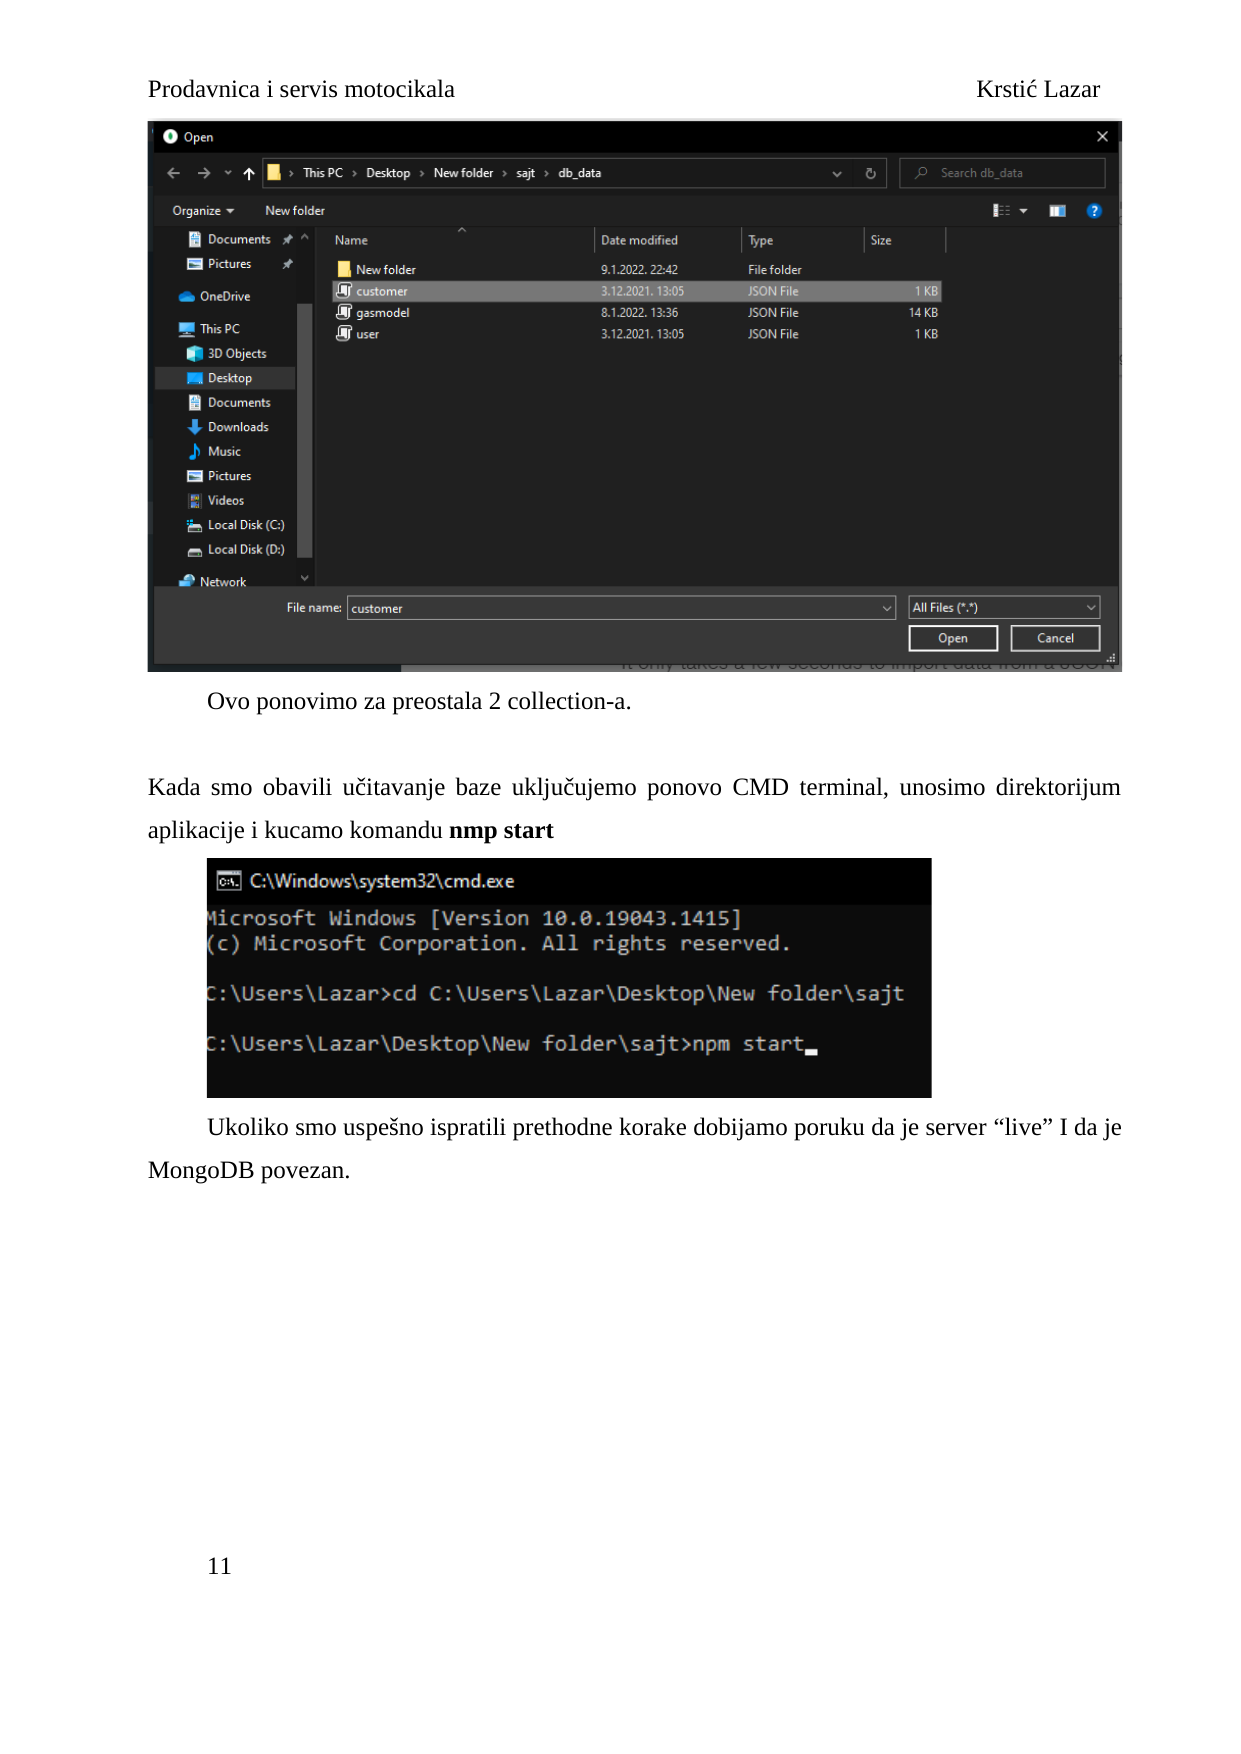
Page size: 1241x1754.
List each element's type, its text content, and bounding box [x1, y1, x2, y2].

picture [206, 858, 932, 1098]
text Kada smo obavili učitavanje baze uključujemo ponovo CMD terminal, unosimo direktorijum aplikacije i kucamo komandu nmp start [148, 729, 1122, 844]
text Ukoliko smo uspešno ispratili prethodne korake dobijamo poruku da je server “live” I da je MongoDB povezan. [148, 1112, 1122, 1184]
text Ovo ponovimo za preostala 2 collection-a. [148, 686, 1122, 715]
picture [147, 118, 1123, 672]
